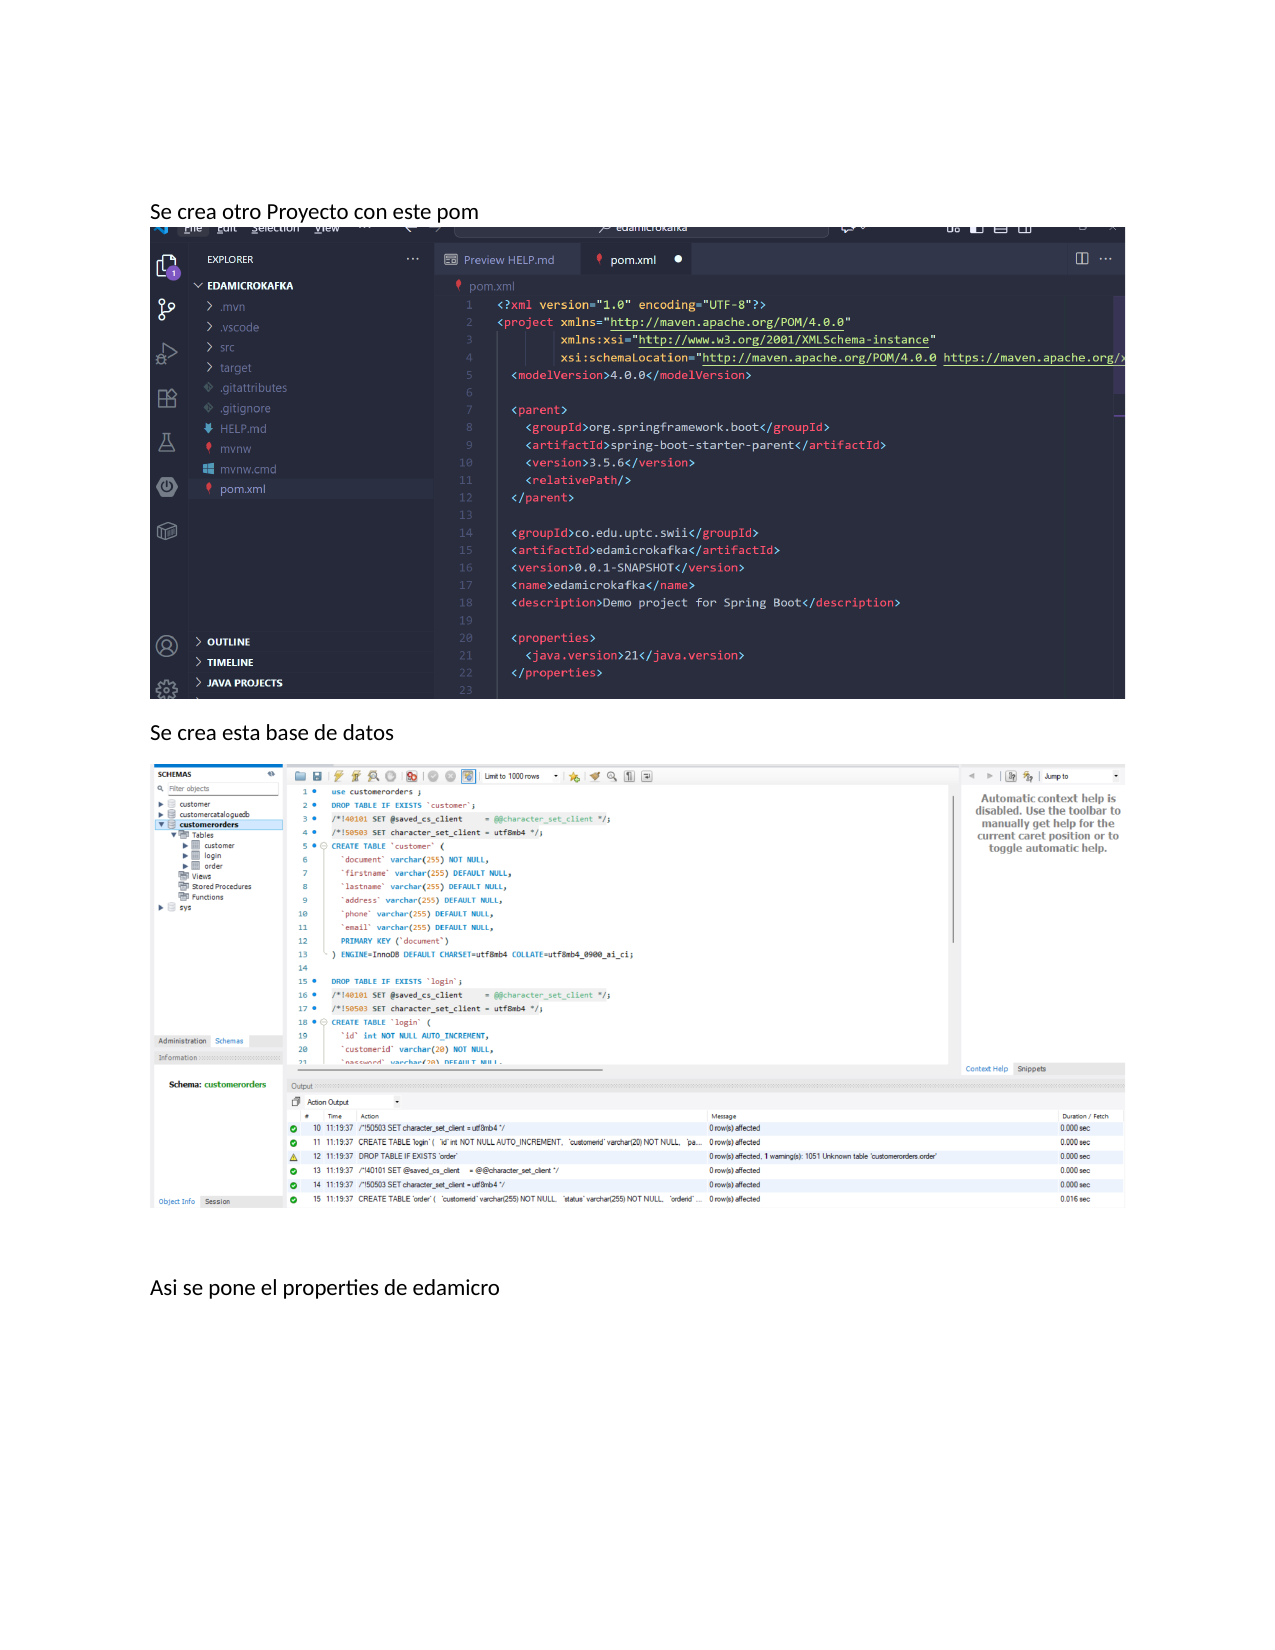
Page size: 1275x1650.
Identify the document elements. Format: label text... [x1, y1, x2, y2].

text Se crea otro Proyecto con este pom [150, 197, 1125, 227]
text Asi se pone el properties de edamicro [150, 1273, 1125, 1301]
picture [150, 227, 1125, 699]
text Se crea esta base de datos [150, 718, 1125, 746]
picture [150, 764, 1125, 1208]
